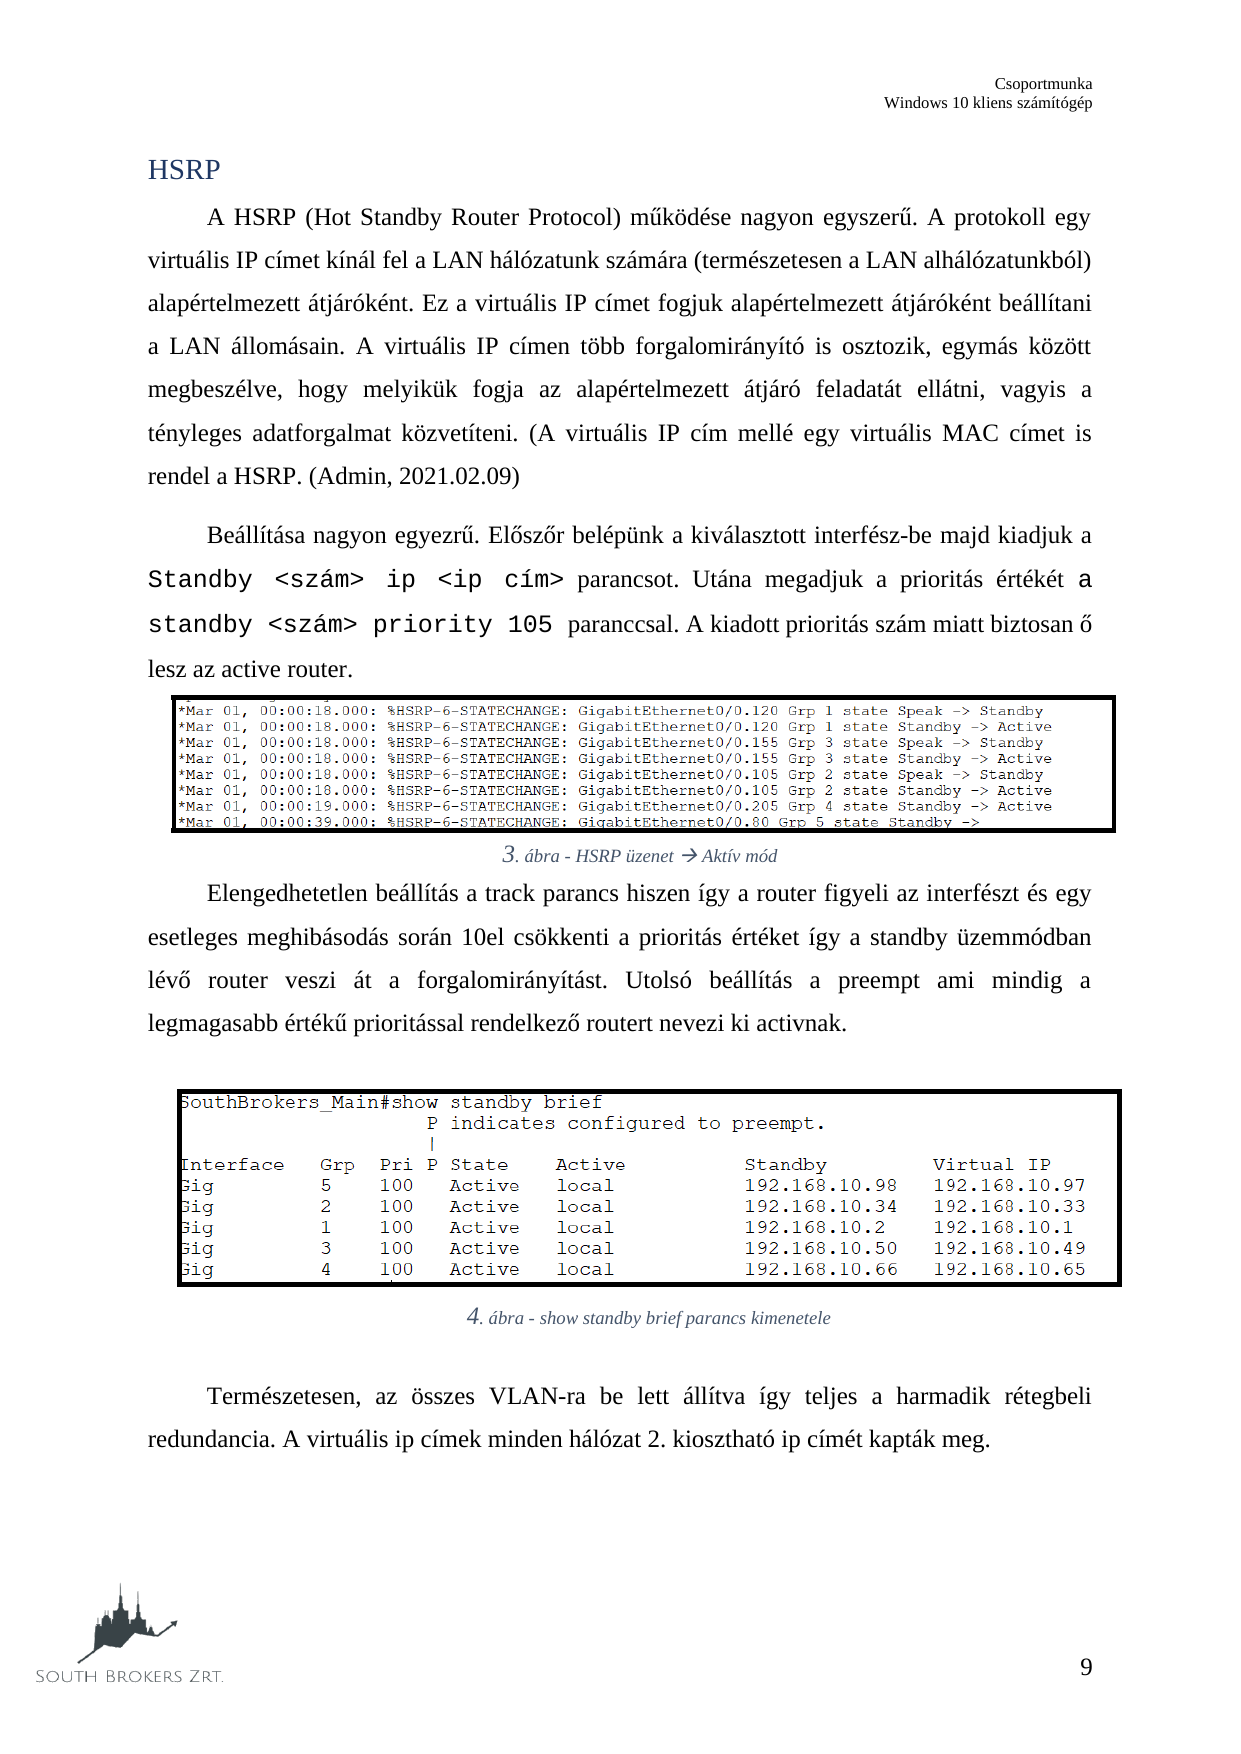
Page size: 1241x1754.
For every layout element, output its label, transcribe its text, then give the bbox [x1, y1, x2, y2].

picture [176, 700, 1112, 828]
picture [182, 1094, 1117, 1282]
subtitle HSRP [148, 152, 1093, 185]
text A HSRP (Hot Standby Router Protocol) működése nagyon egyszerű. A protokoll egy virtuális IP címet kínál fel a LAN hálózatunk számára (természetesen a LAN alhálózatunkból) alapértelmezett átjáróként. Ez a virtuális IP címet fogjuk alapértelmezett átjáróként beállítani a LAN állomásain. A virtuális IP címen több forgalomirányító is osztozik, egymás között megbeszélve, hogy melyikük fogja az alapértelmezett átjáró feladatát ellátni, vagyis a tényleges adatforgalmat közvetíteni. (A virtuális IP cím mellé egy virtuális MAC címet is rendel a HSRP. (Admin, 2021.02.09) [148, 202, 1093, 489]
picture [0, 1531, 255, 1754]
text Beállítása nagyon egyezrű. Előszőr belépünk a kiválasztott interfész-be majd kiadjuk a Standby <szám> ip <ip cím> parancsot. Utána megadjuk a prioritás értékét a standby <szám> priority 105 paranccsal. A kiadott prioritás szám miatt biztosan ő lesz az active router. [148, 521, 1093, 683]
